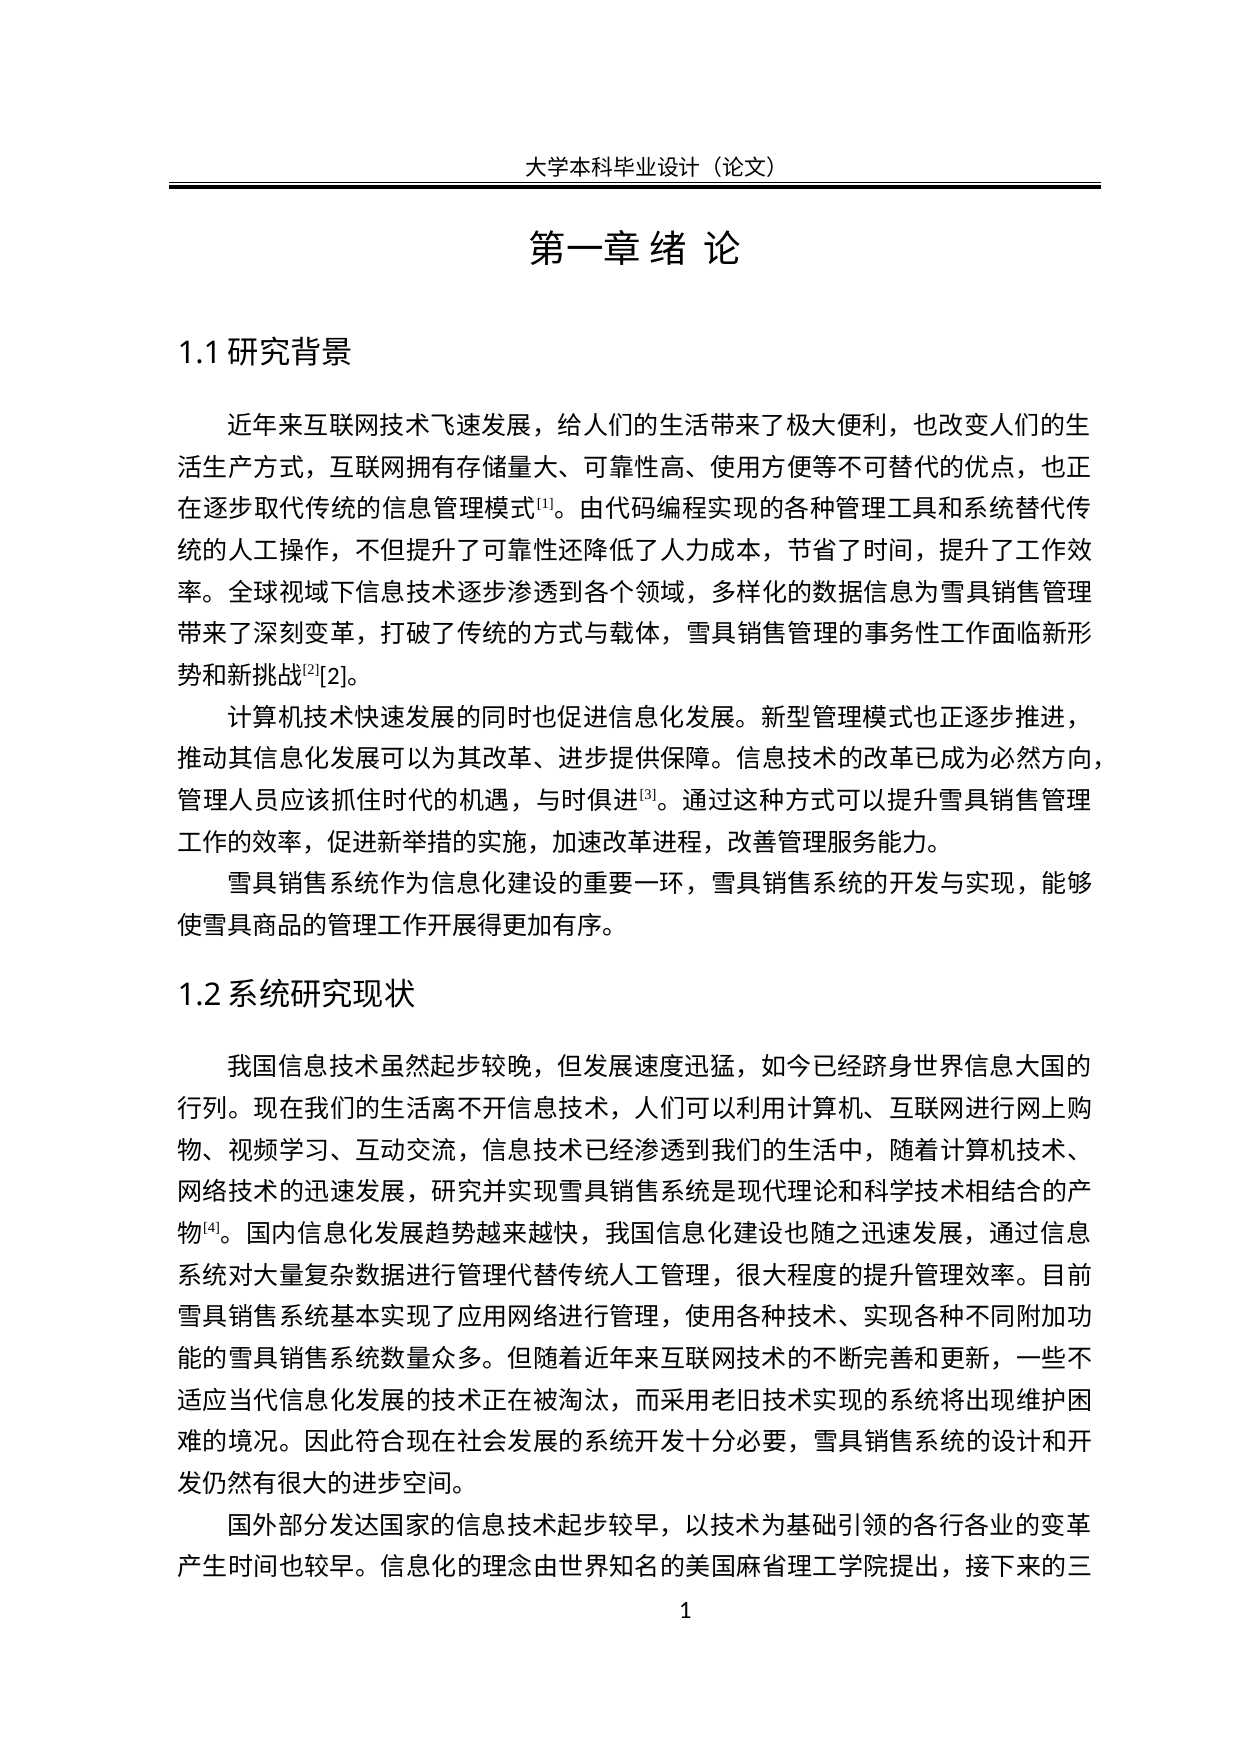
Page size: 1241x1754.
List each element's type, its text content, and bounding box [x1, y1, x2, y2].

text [177, 1500, 1092, 1583]
subtitle 1.2系统研究现状 [177, 969, 1092, 1014]
subtitle 第一章 绪 论 [177, 219, 1092, 273]
text 雪具销售系统作为信息化建设的重要一环，雪具销售系统的开发与实现，能够使雪具商品的管理工作开展得更加有序。 [177, 858, 1092, 942]
subtitle 1.1研究背景 [177, 328, 1092, 373]
